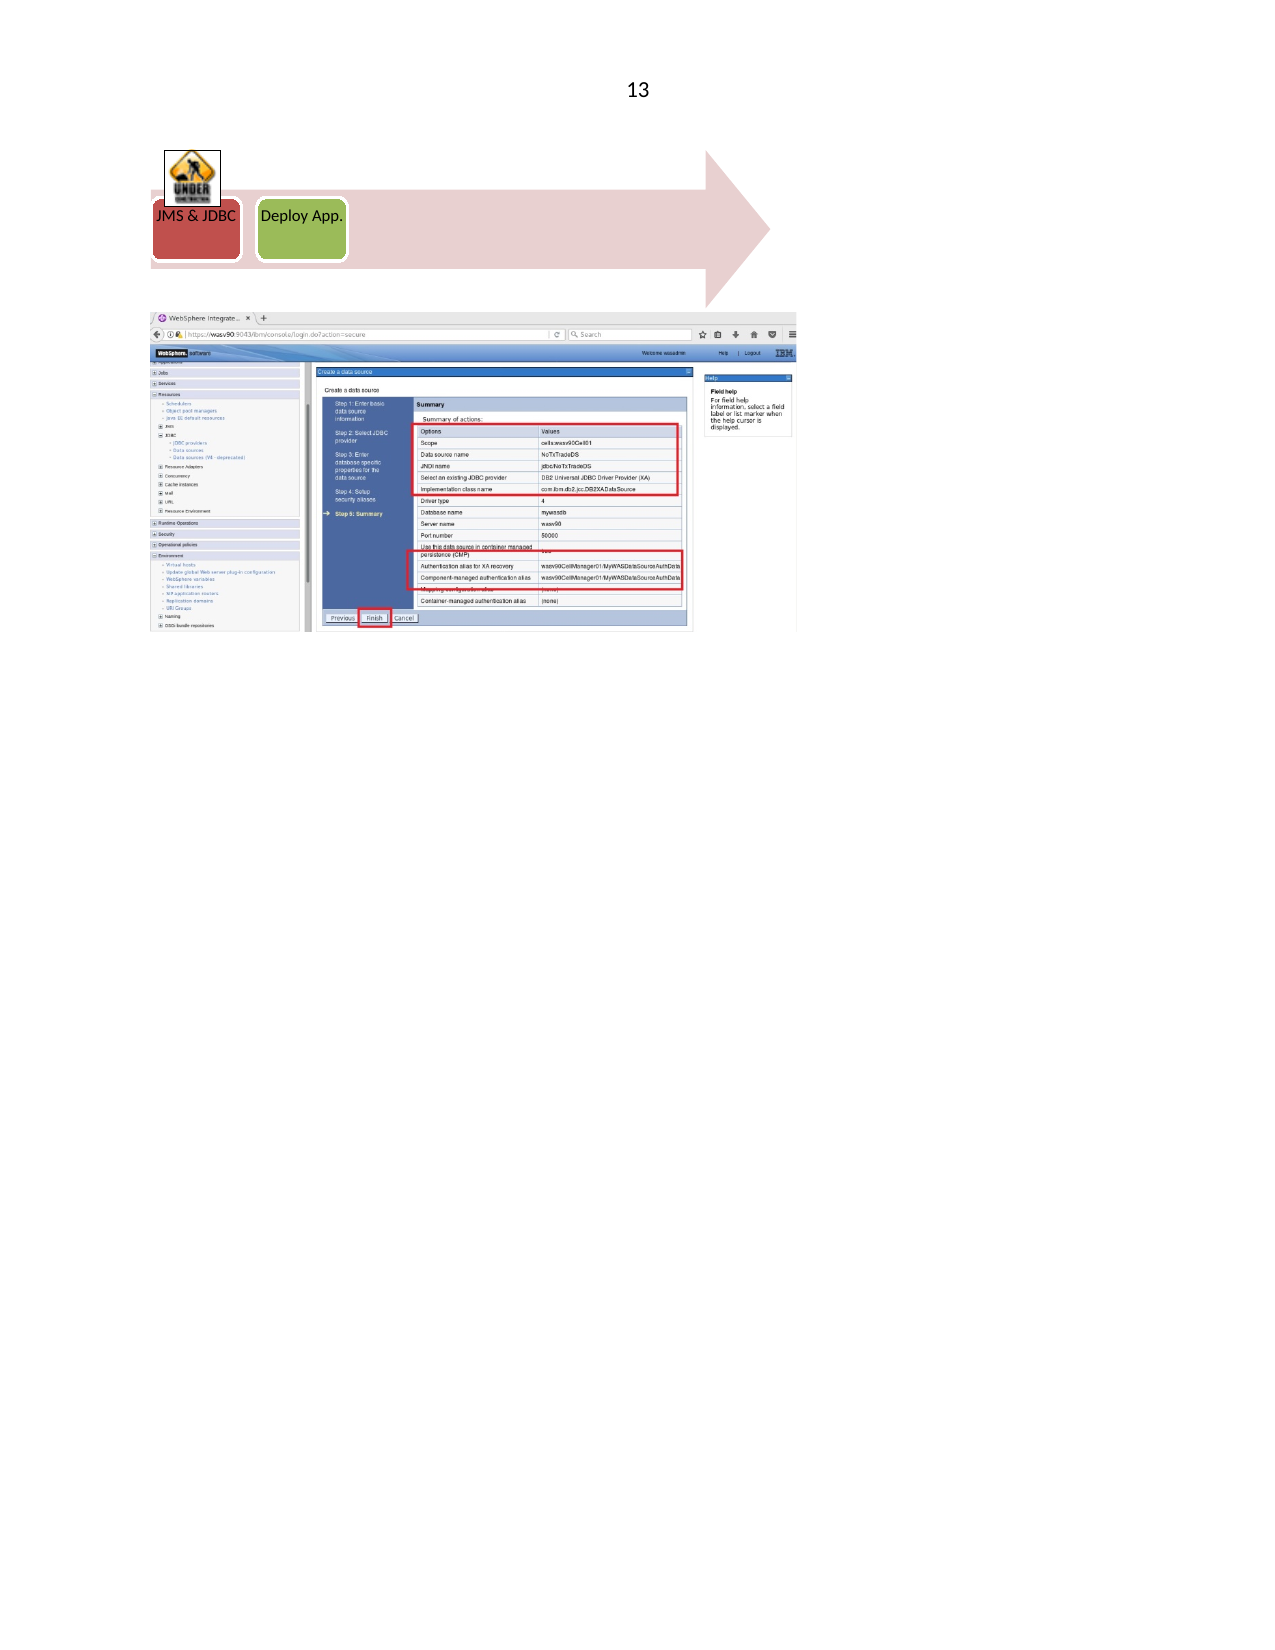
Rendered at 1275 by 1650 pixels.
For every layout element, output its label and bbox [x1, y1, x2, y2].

picture [165, 151, 220, 206]
picture [150, 312, 797, 632]
